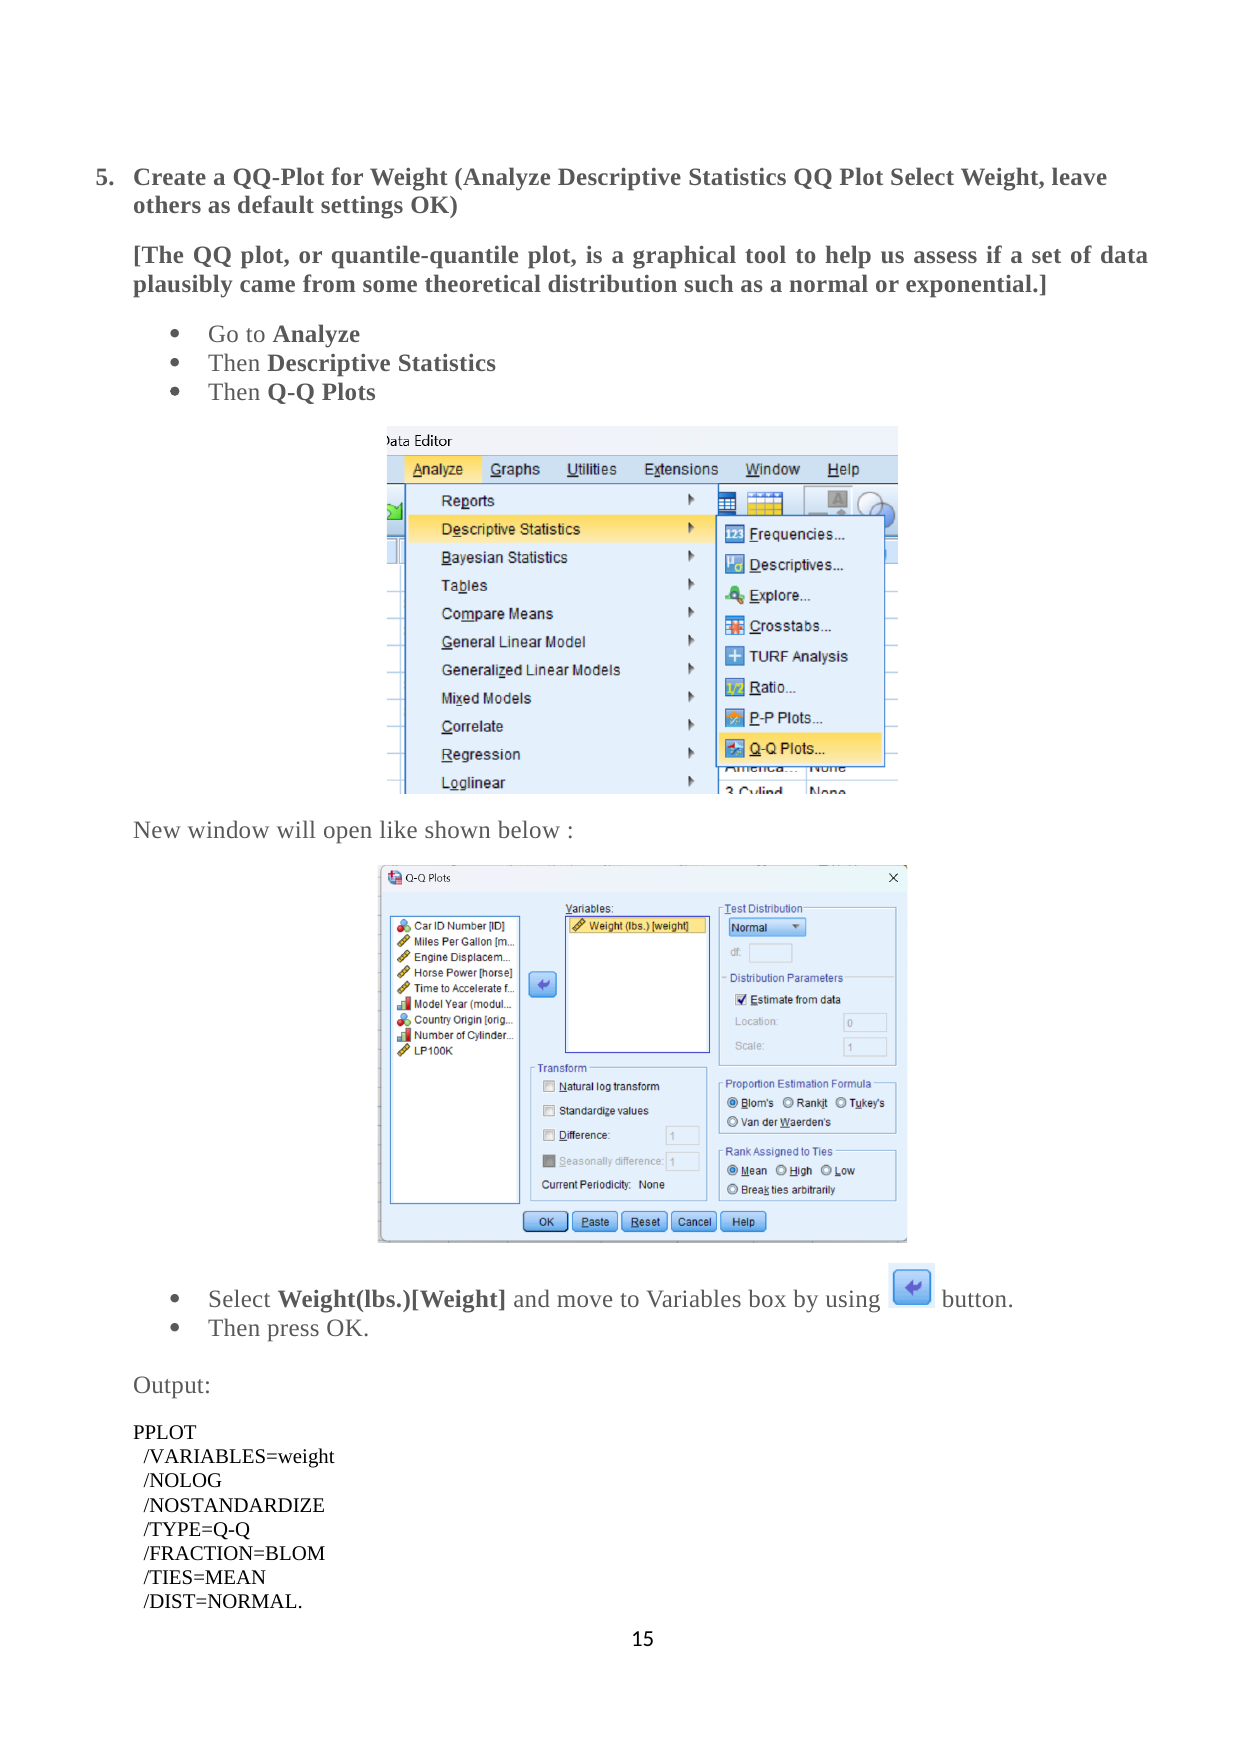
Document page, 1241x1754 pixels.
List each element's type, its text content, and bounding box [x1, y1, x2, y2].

list Then press OK. [170, 1313, 1152, 1342]
text PPLOT [133, 1420, 1152, 1444]
text /VARIABLES=weight [133, 1444, 1152, 1468]
text New window will open like shown below : [133, 815, 1152, 844]
text /NOSTANDARDIZE [133, 1492, 1152, 1517]
list Output: [133, 1370, 1152, 1399]
text /FRACTION=BLOM [133, 1541, 1152, 1565]
text /DIST=NORMAL. [133, 1589, 1152, 1613]
text [The QQ plot, or quantile-quantile plot, is a graphical tool to help us assess if a set of data plausibly came from some theoretical distribution such as a normal or exponential.] [133, 240, 1152, 298]
text /NOLOG [133, 1468, 1152, 1492]
picture [888, 1263, 935, 1308]
list Then Q-Q Plots [170, 377, 1152, 405]
text /TYPE=Q-Q [133, 1517, 1152, 1541]
list Then Descriptive Statistics [170, 348, 1152, 377]
list Select Weight(lbs.)[Weight] and move to Variables box by using button. [170, 1263, 1152, 1313]
picture [377, 865, 908, 1243]
text /TIES=MEAN [133, 1565, 1152, 1589]
list Go to Analyze [170, 319, 1152, 348]
picture [386, 426, 898, 794]
list Create a QQ-Plot for Weight (Analyze Descriptive Statistics QQ Plot Select Weight, leave others as default settings OK) [95, 162, 1152, 219]
